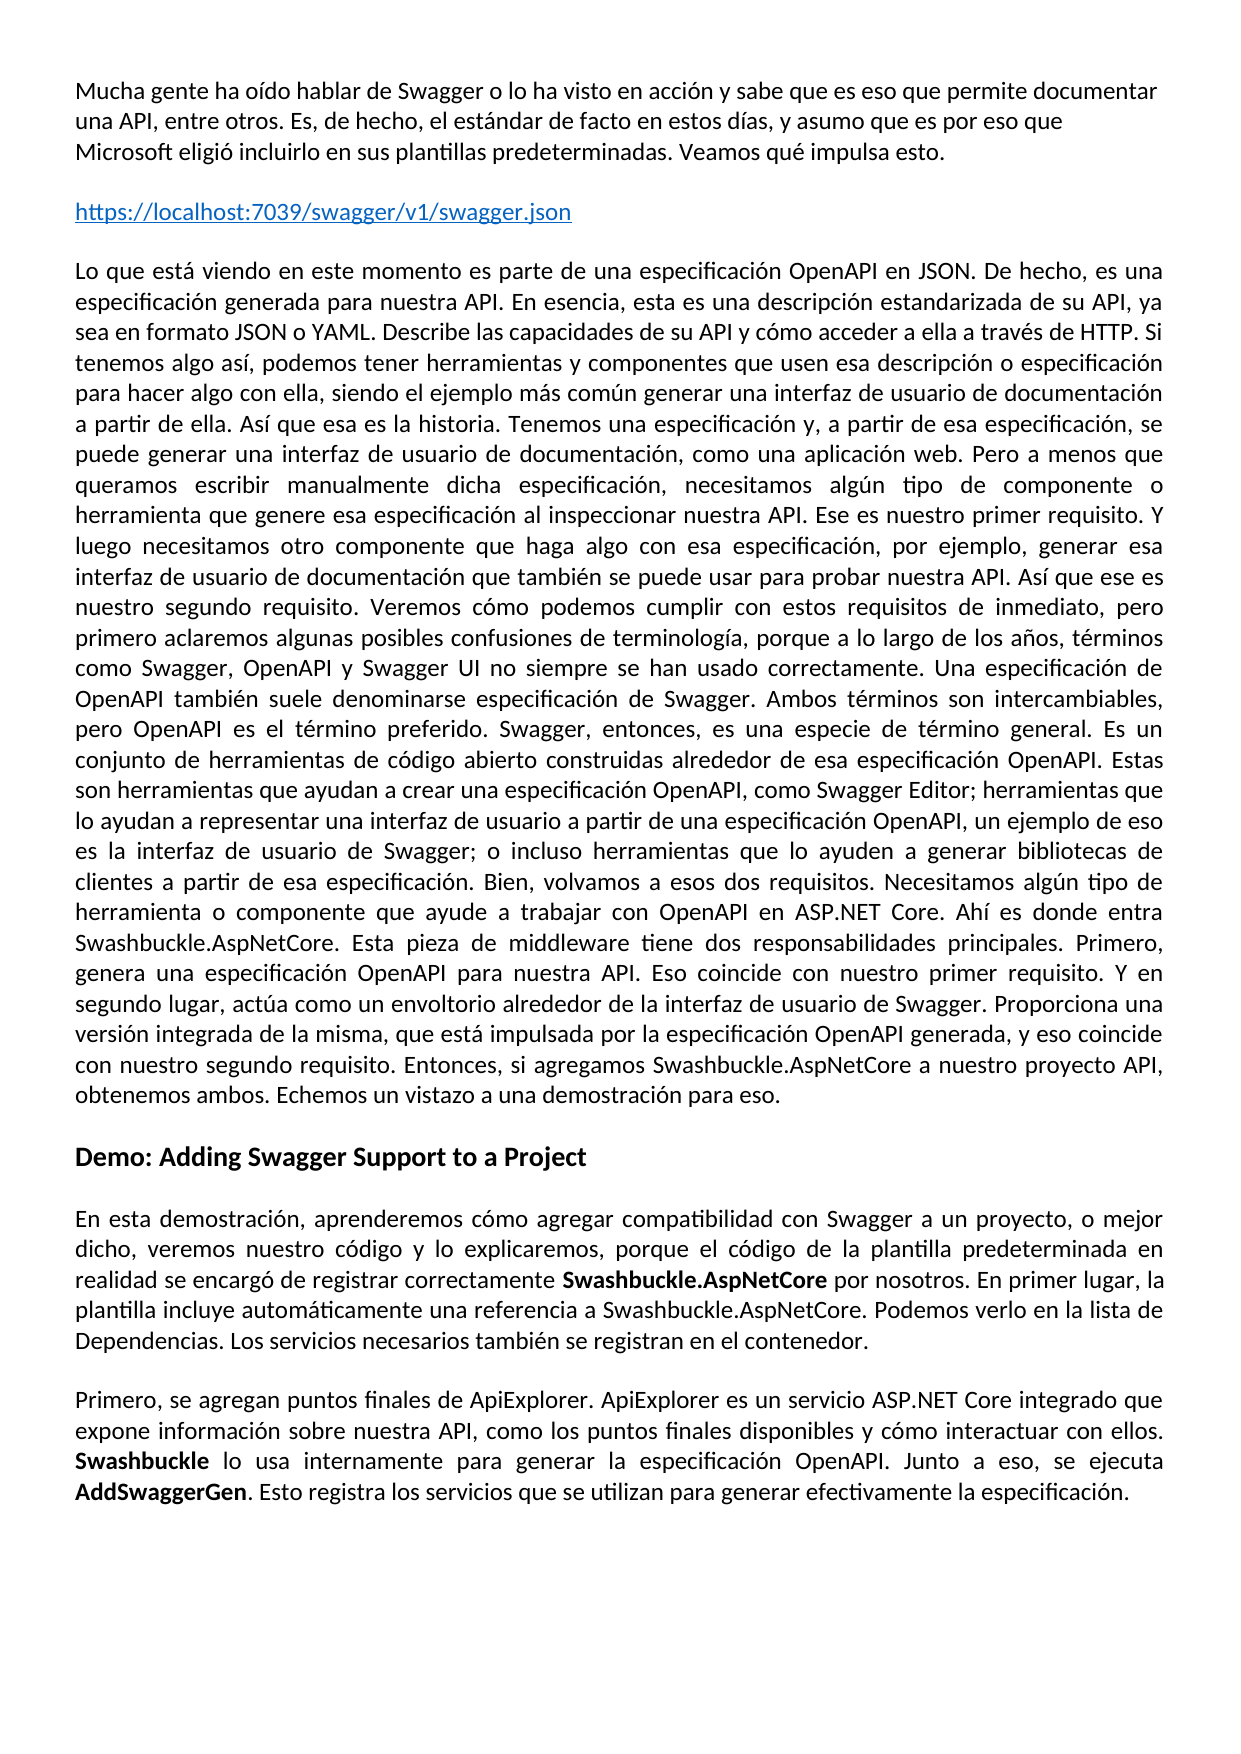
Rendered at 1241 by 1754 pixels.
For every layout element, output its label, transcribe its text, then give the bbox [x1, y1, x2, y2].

text Lo que está viendo en este momento es parte de una especificación OpenAPI en JSON. De hecho, es una especificación generada para nuestra API. En esencia, esta es una descripción estandarizada de su API, ya sea en formato JSON o YAML. Describe las capacidades de su API y cómo acceder a ella a través de HTTP. Si tenemos algo así, podemos tener herramientas y componentes que usen esa descripción o especificación para hacer algo con ella, siendo el ejemplo más común generar una interfaz de usuario de documentación a partir de ella. Así que esa es la historia. Tenemos una especificación y, a partir de esa especificación, se puede generar una interfaz de usuario de documentación, como una aplicación web. Pero a menos que queramos escribir manualmente dicha especificación, necesitamos algún tipo de componente o herramienta que genere esa especificación al inspeccionar nuestra API. Ese es nuestro primer requisito. Y luego necesitamos otro componente que haga algo con esa especificación, por ejemplo, generar esa interfaz de usuario de documentación que también se puede usar para probar nuestra API. Así que ese es nuestro segundo requisito. Veremos cómo podemos cumplir con estos requisitos de inmediato, pero primero aclaremos algunas posibles confusiones de terminología, porque a lo largo de los años, términos como Swagger, OpenAPI y Swagger UI no siempre se han usado correctamente. Una especificación de OpenAPI también suele denominarse especificación de Swagger. Ambos términos son intercambiables, pero OpenAPI es el término preferido. Swagger, entonces, es una especie de término general. Es un conjunto de herramientas de código abierto construidas alrededor de esa especificación OpenAPI. Estas son herramientas que ayudan a crear una especificación OpenAPI, como Swagger Editor; herramientas que lo ayudan a representar una interfaz de usuario a partir de una especificación OpenAPI, un ejemplo de eso es la interfaz de usuario de Swagger; o incluso herramientas que lo ayuden a generar bibliotecas de clientes a partir de esa especificación. Bien, volvamos a esos dos requisitos. Necesitamos algún tipo de herramienta o componente que ayude a trabajar con OpenAPI en ASP.NET Core. Ahí es donde entra Swashbuckle.AspNetCore. Esta pieza de middleware tiene dos responsabilidades principales. Primero, genera una especificación OpenAPI para nuestra API. Eso coincide con nuestro primer requisito. Y en segundo lugar, actúa como un envoltorio alrededor de la interfaz de usuario de Swagger. Proporciona una versión integrada de la misma, que está impulsada por la especificación OpenAPI generada, y eso coincide con nuestro segundo requisito. Entonces, si agregamos Swashbuckle.AspNetCore a nuestro proyecto API, obtenemos ambos. Echemos un vistazo a una demostración para eso. [75, 255, 1165, 1110]
text En esta demostración, aprenderemos cómo agregar compatibilidad con Swagger a un proyecto, o mejor dicho, veremos nuestro código y lo explicaremos, porque el código de la plantilla predeterminada en realidad se encargó de registrar correctamente Swashbuckle.AspNetCore por nosotros. En primer lugar, la plantilla incluye automáticamente una referencia a Swashbuckle.AspNetCore. Podemos verlo en la lista de Dependencias. Los servicios necesarios también se registran en el contenedor. [75, 1203, 1165, 1355]
text https://localhost:7039/swagger/v1/swagger.json [75, 196, 1165, 226]
text Demo: Adding Swagger Support to a Project [75, 1139, 1165, 1173]
text Mucha gente ha oído hablar de Swagger o lo ha visto en acción y sabe que es eso que permite documentar una API, entre otros. Es, de hecho, el estándar de facto en estos días, y asumo que es por eso que Microsoft eligió incluirlo en sus plantillas predeterminadas. Veamos qué impulsa esto. [75, 75, 1165, 167]
text Primero, se agregan puntos finales de ApiExplorer. ApiExplorer es un servicio ASP.NET Core integrado que expone información sobre nuestra API, como los puntos finales disponibles y cómo interactuar con ellos. Swashbuckle lo usa internamente para generar la especificación OpenAPI. Junto a eso, se ejecuta AddSwaggerGen. Esto registra los servicios que se utilizan para generar efectivamente la especificación. [75, 1384, 1165, 1507]
